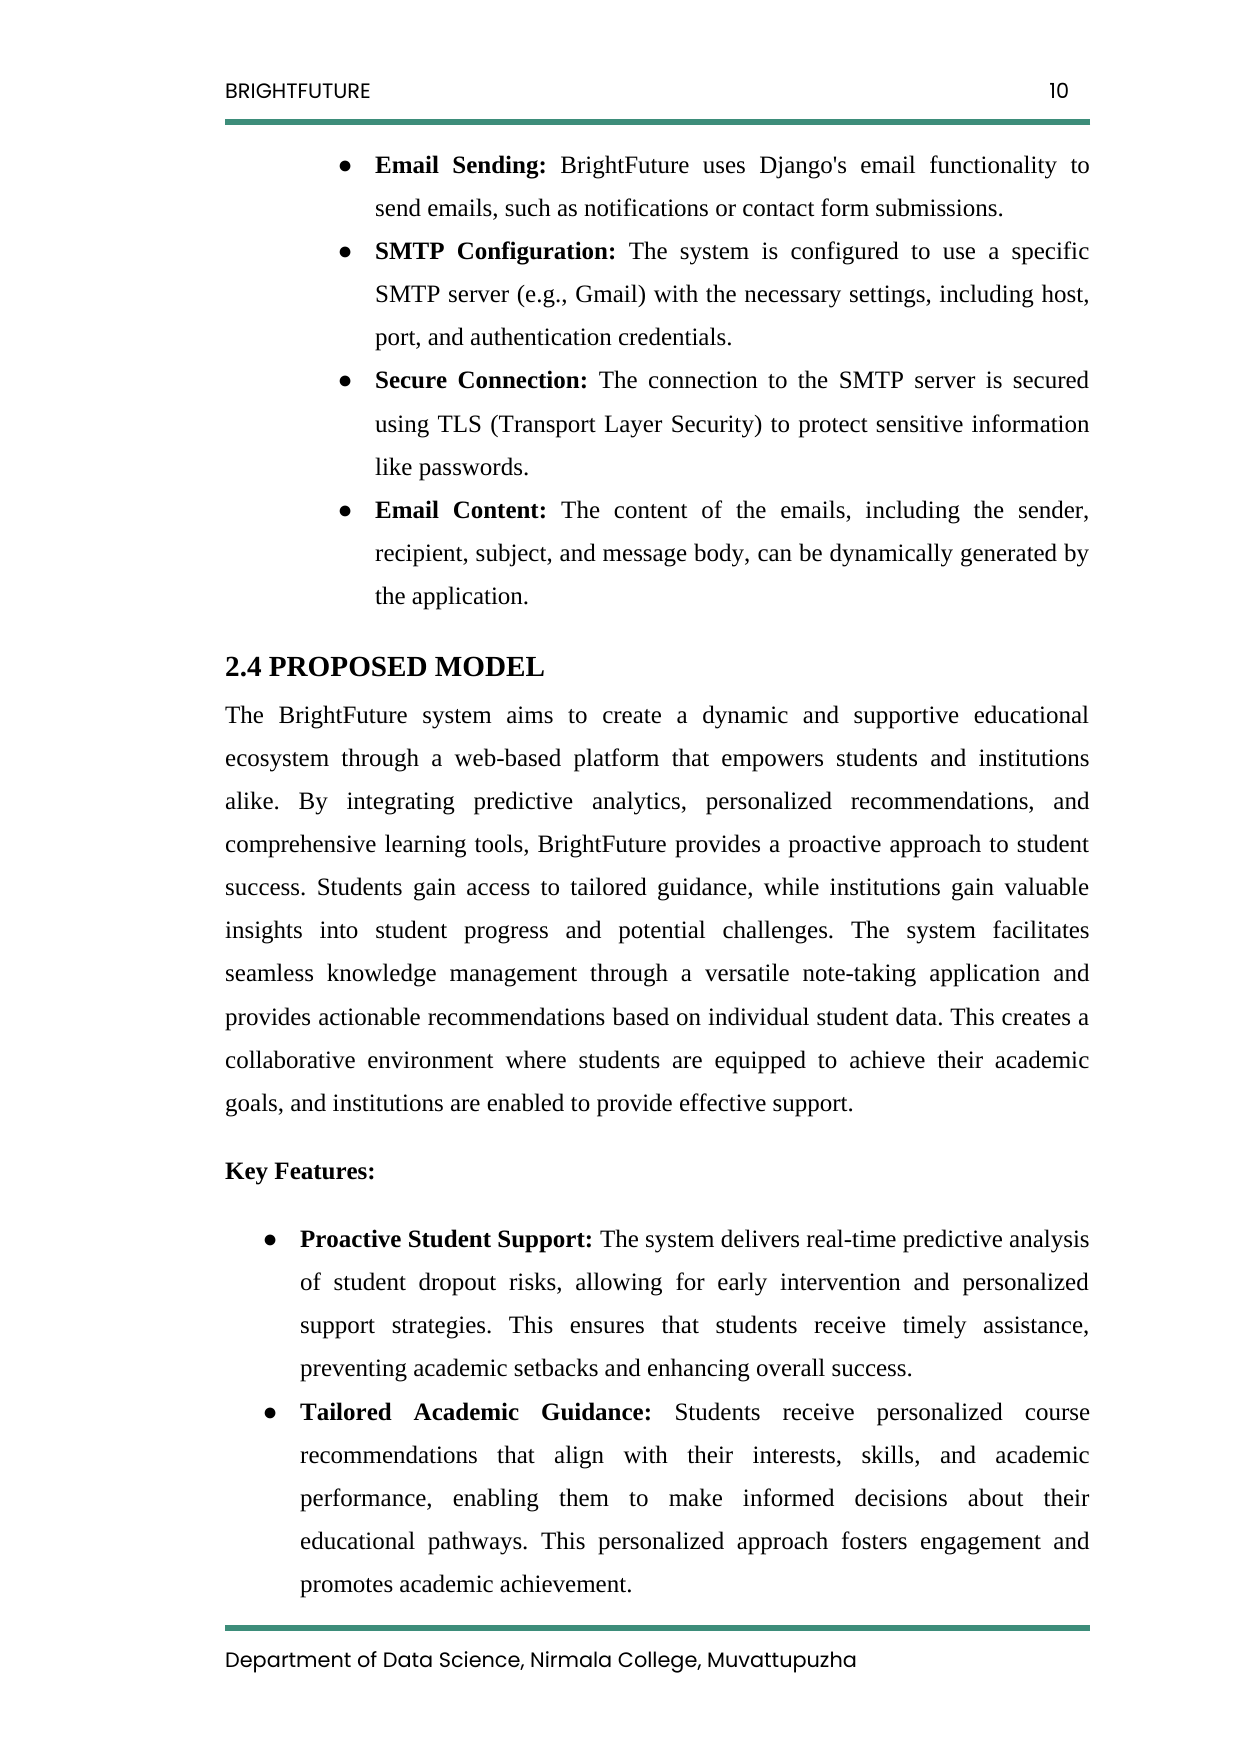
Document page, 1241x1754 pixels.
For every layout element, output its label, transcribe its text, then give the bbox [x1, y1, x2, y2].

list SMTP Configuration: The system is configured to use a specific SMTP server (e.g., Gmail) with the necessary settings, including host, port, and authentication credentials. [337, 236, 1090, 351]
list Proactive Student Support: The system delivers real-time predictive analysis of student dropout risks, allowing for early intervention and personalized support strategies. This ensures that students receive timely assistance, preventing academic setbacks and enhancing overall success. [262, 1224, 1090, 1382]
text 2.4 PROPOSED MODEL [225, 649, 1090, 683]
list Email Sending: BrightFuture uses Django's email functionality to send emails, such as notifications or contact form submissions. [337, 150, 1090, 222]
list Email Content: The content of the emails, including the sender, recipient, subject, and message body, can be dynamically generated by the application. [337, 495, 1090, 610]
list Secure Connection: The connection to the SMTP server is secured using TLS (Transport Layer Security) to protect sensitive information like passwords. [337, 366, 1090, 481]
list Tailored Academic Guidance: Students receive personalized course recommendations that align with their interests, skills, and academic performance, enabling them to make informed decisions about their educational pathways. This personalized approach fosters engagement and promotes academic achievement. [262, 1397, 1090, 1598]
text Key Features: [225, 1156, 1090, 1185]
text The BrightFuture system aims to create a dynamic and supportive educational ecosystem through a web-based platform that empowers students and institutions alike. By integrating predictive analytics, personalized recommendations, and comprehensive learning tools, BrightFuture provides a proactive approach to student success. Students gain access to tailored guidance, while institutions gain valuable insights into student progress and potential challenges. The system facilitates seamless knowledge management through a versatile note-taking application and provides actionable recommendations based on individual student data. This creates a collaborative environment where students are equipped to achieve their academic goals, and institutions are enabled to provide effective support. [225, 700, 1090, 1117]
